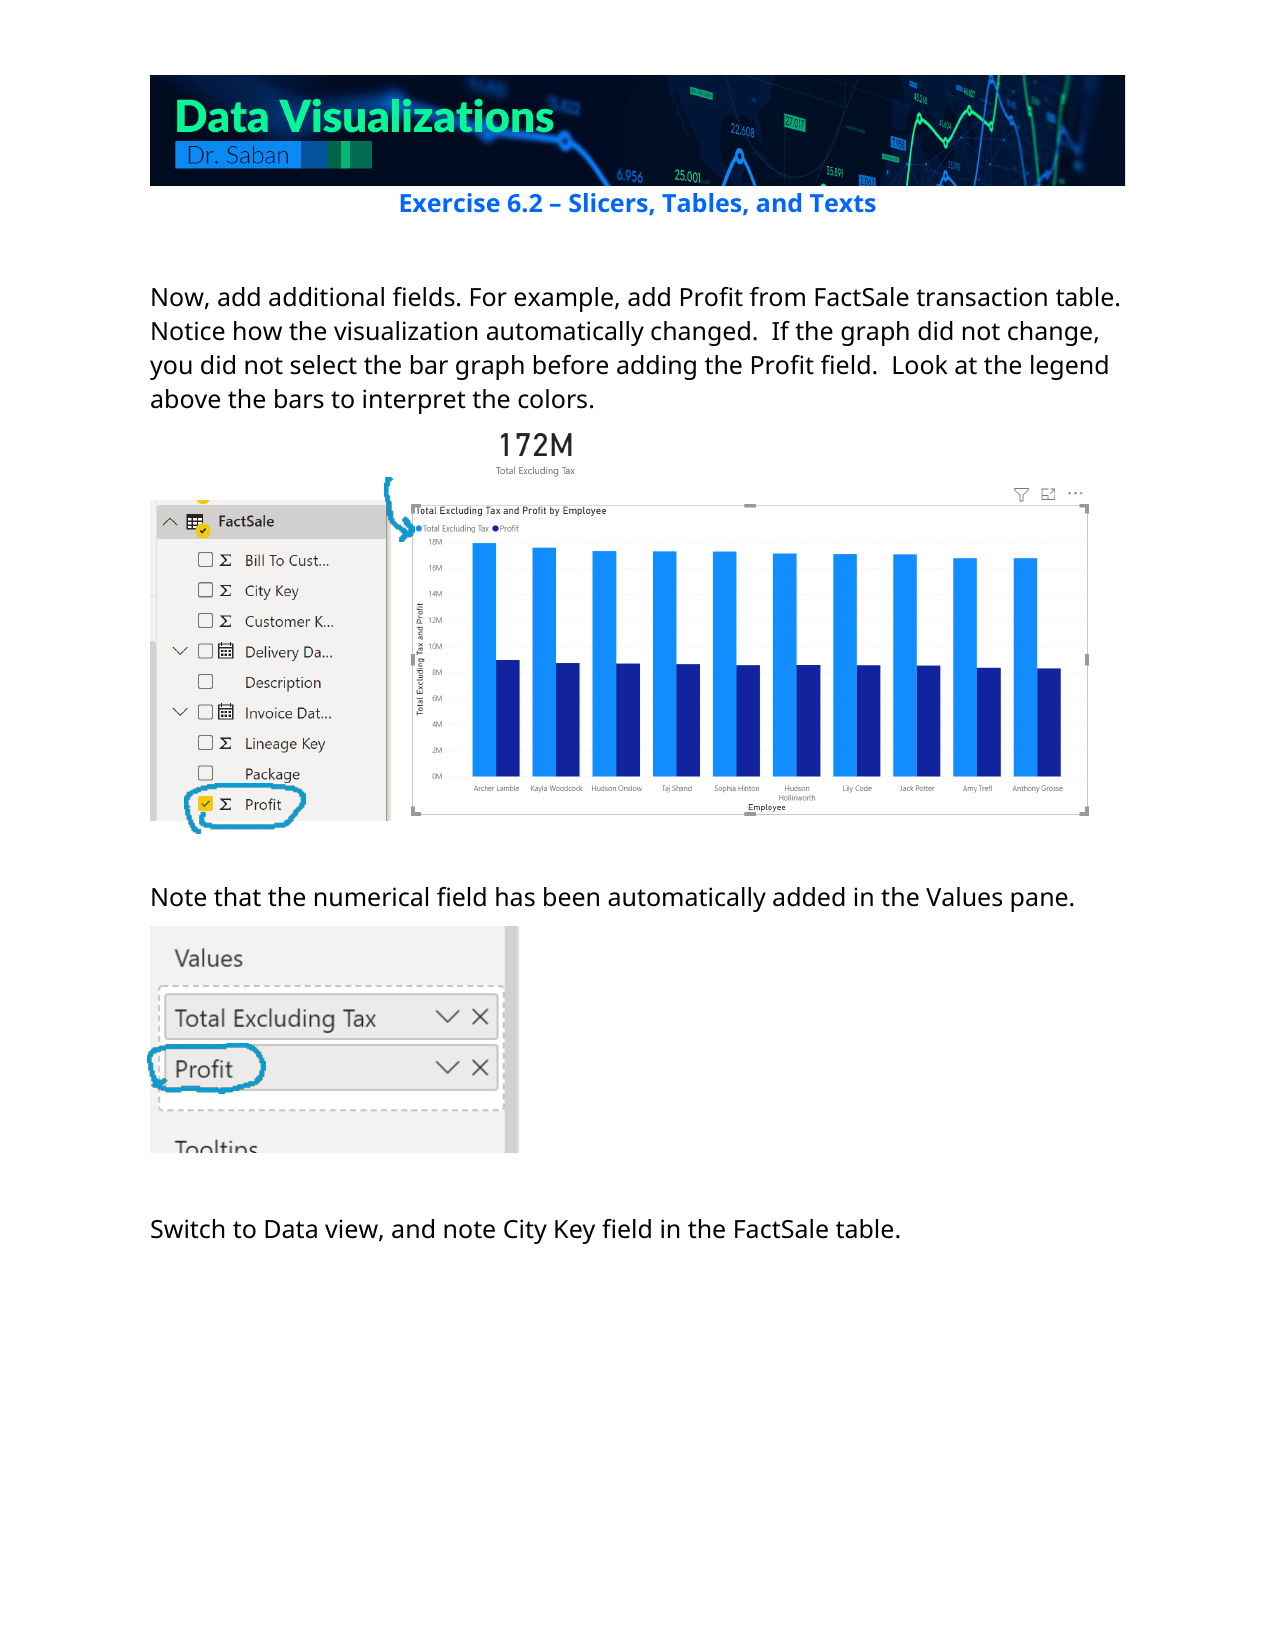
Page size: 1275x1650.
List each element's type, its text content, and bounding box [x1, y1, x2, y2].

text Switch to Data view, and note City Key field in the FactSale table. [150, 1212, 1125, 1246]
picture [150, 427, 1093, 834]
picture [150, 75, 1125, 186]
text Now, add additional fields. For example, add Profit from FactSale transaction table. Notice how the visualization automatically changed. If the graph did not change, you did not select the bar graph before adding the Profit field. Look at the legend above the bars to interpret the colors. [150, 279, 1125, 415]
text Note that the numerical field has been automatically added in the Values pane. [150, 880, 1125, 914]
picture [147, 926, 520, 1153]
picture [152, 1048, 261, 1089]
